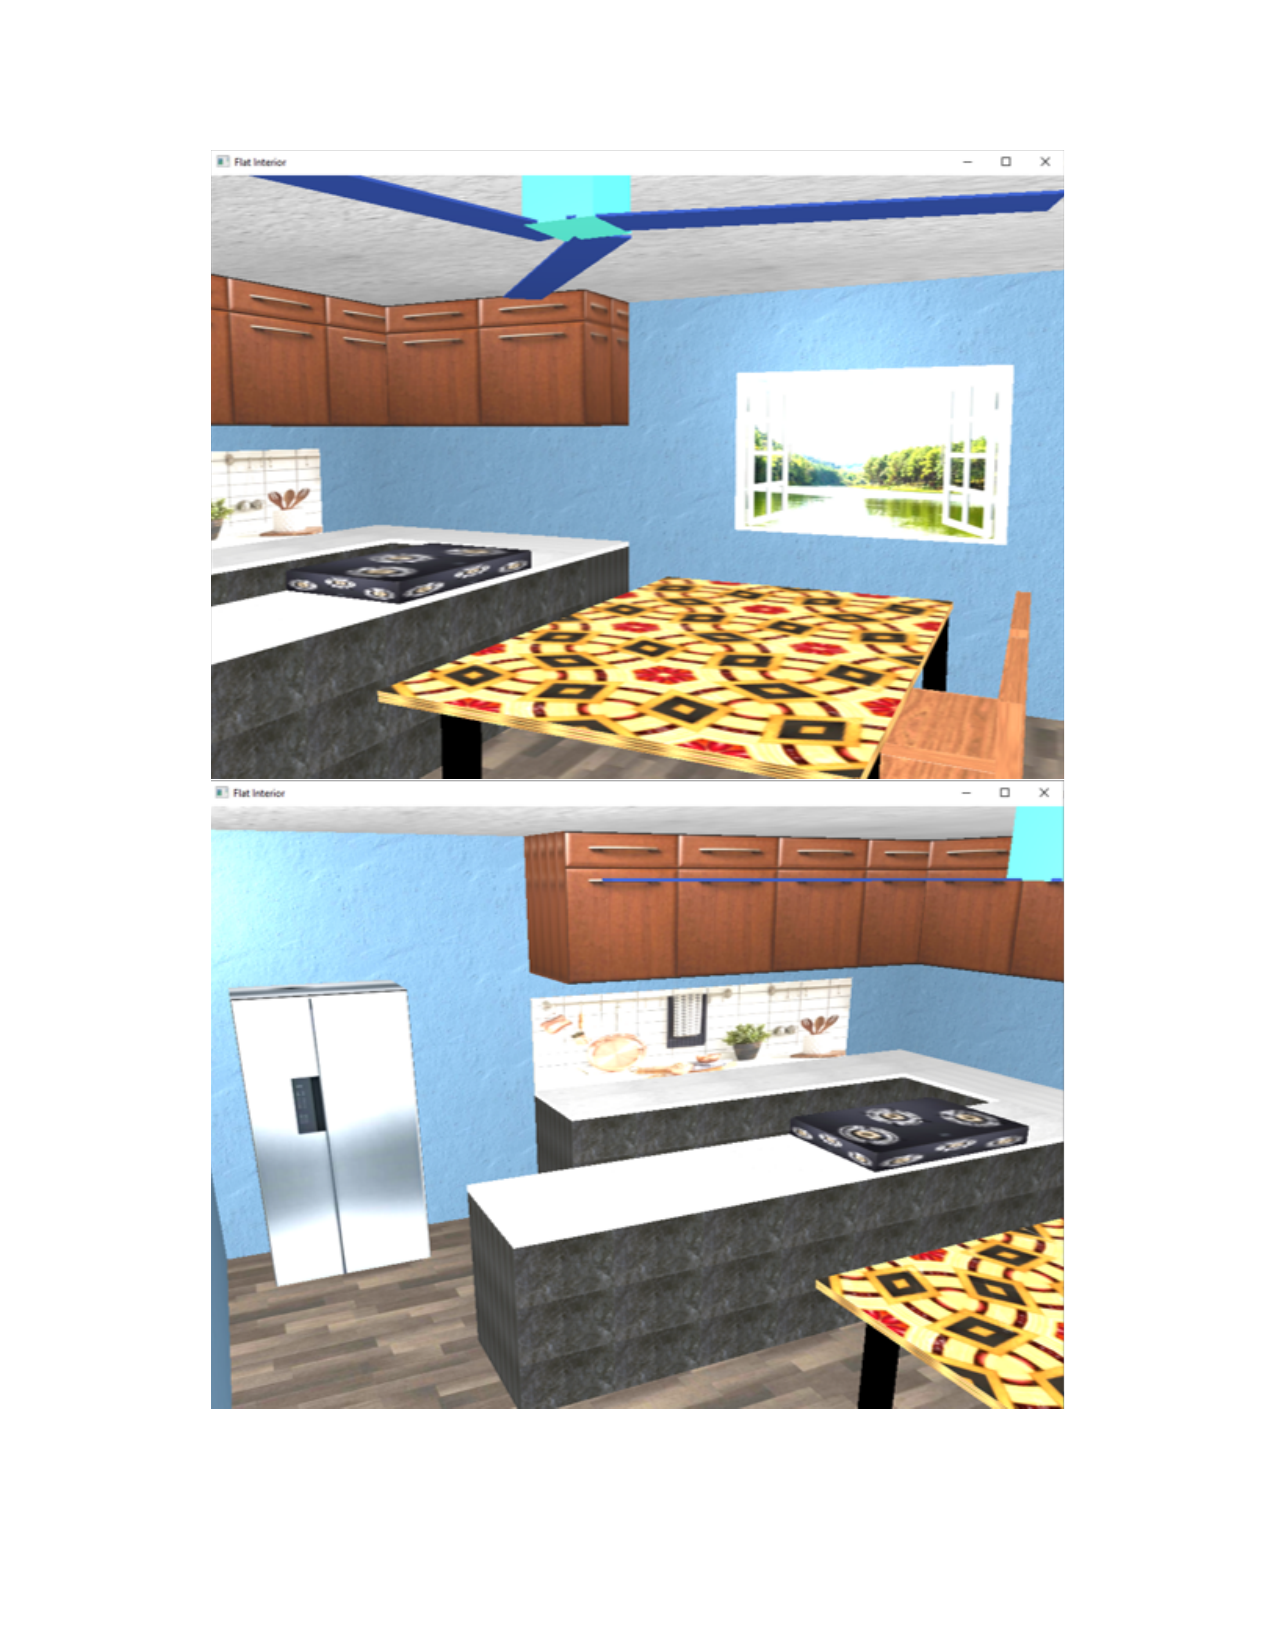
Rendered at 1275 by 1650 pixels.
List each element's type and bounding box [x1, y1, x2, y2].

picture [211, 150, 1065, 779]
picture [211, 780, 1065, 1409]
